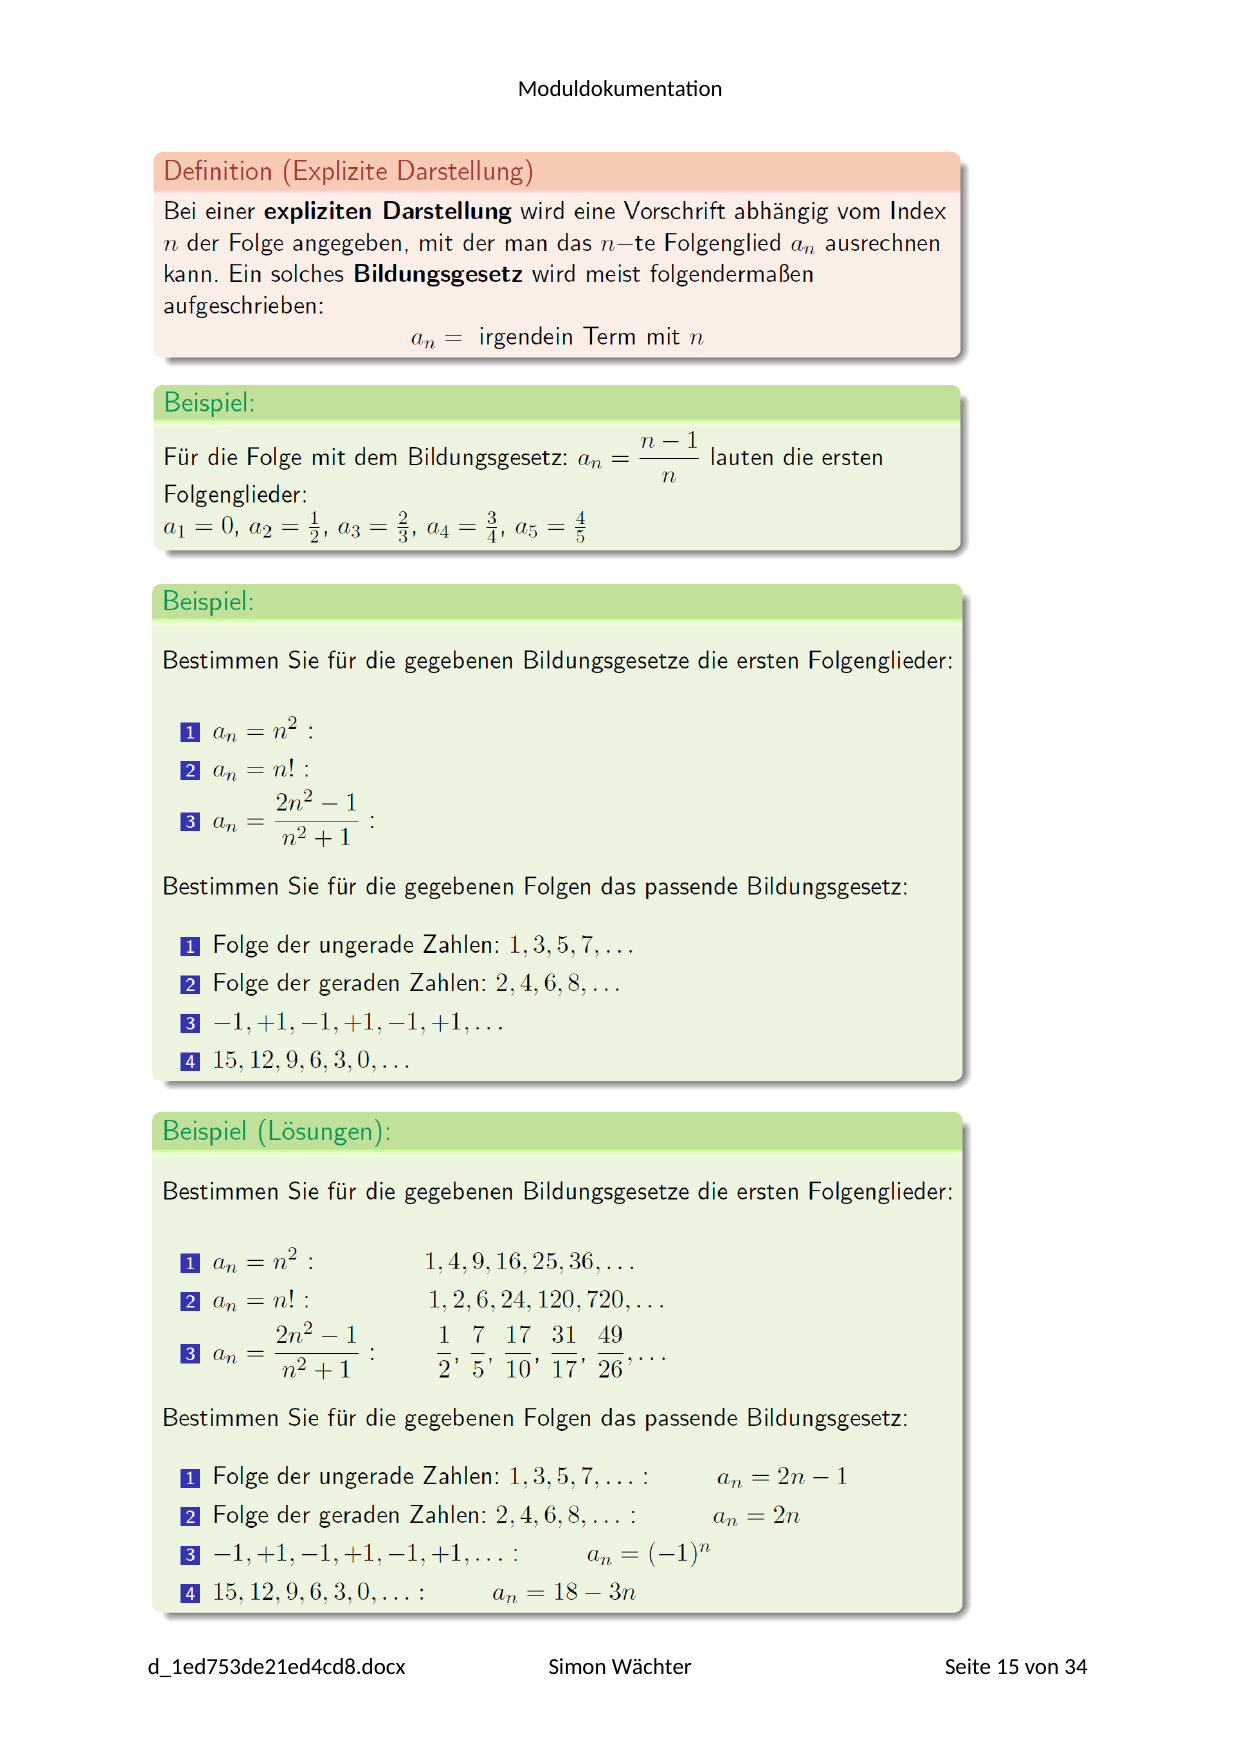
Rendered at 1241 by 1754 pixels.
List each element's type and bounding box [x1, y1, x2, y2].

picture [147, 580, 974, 1091]
picture [147, 147, 974, 562]
picture [147, 1109, 974, 1625]
